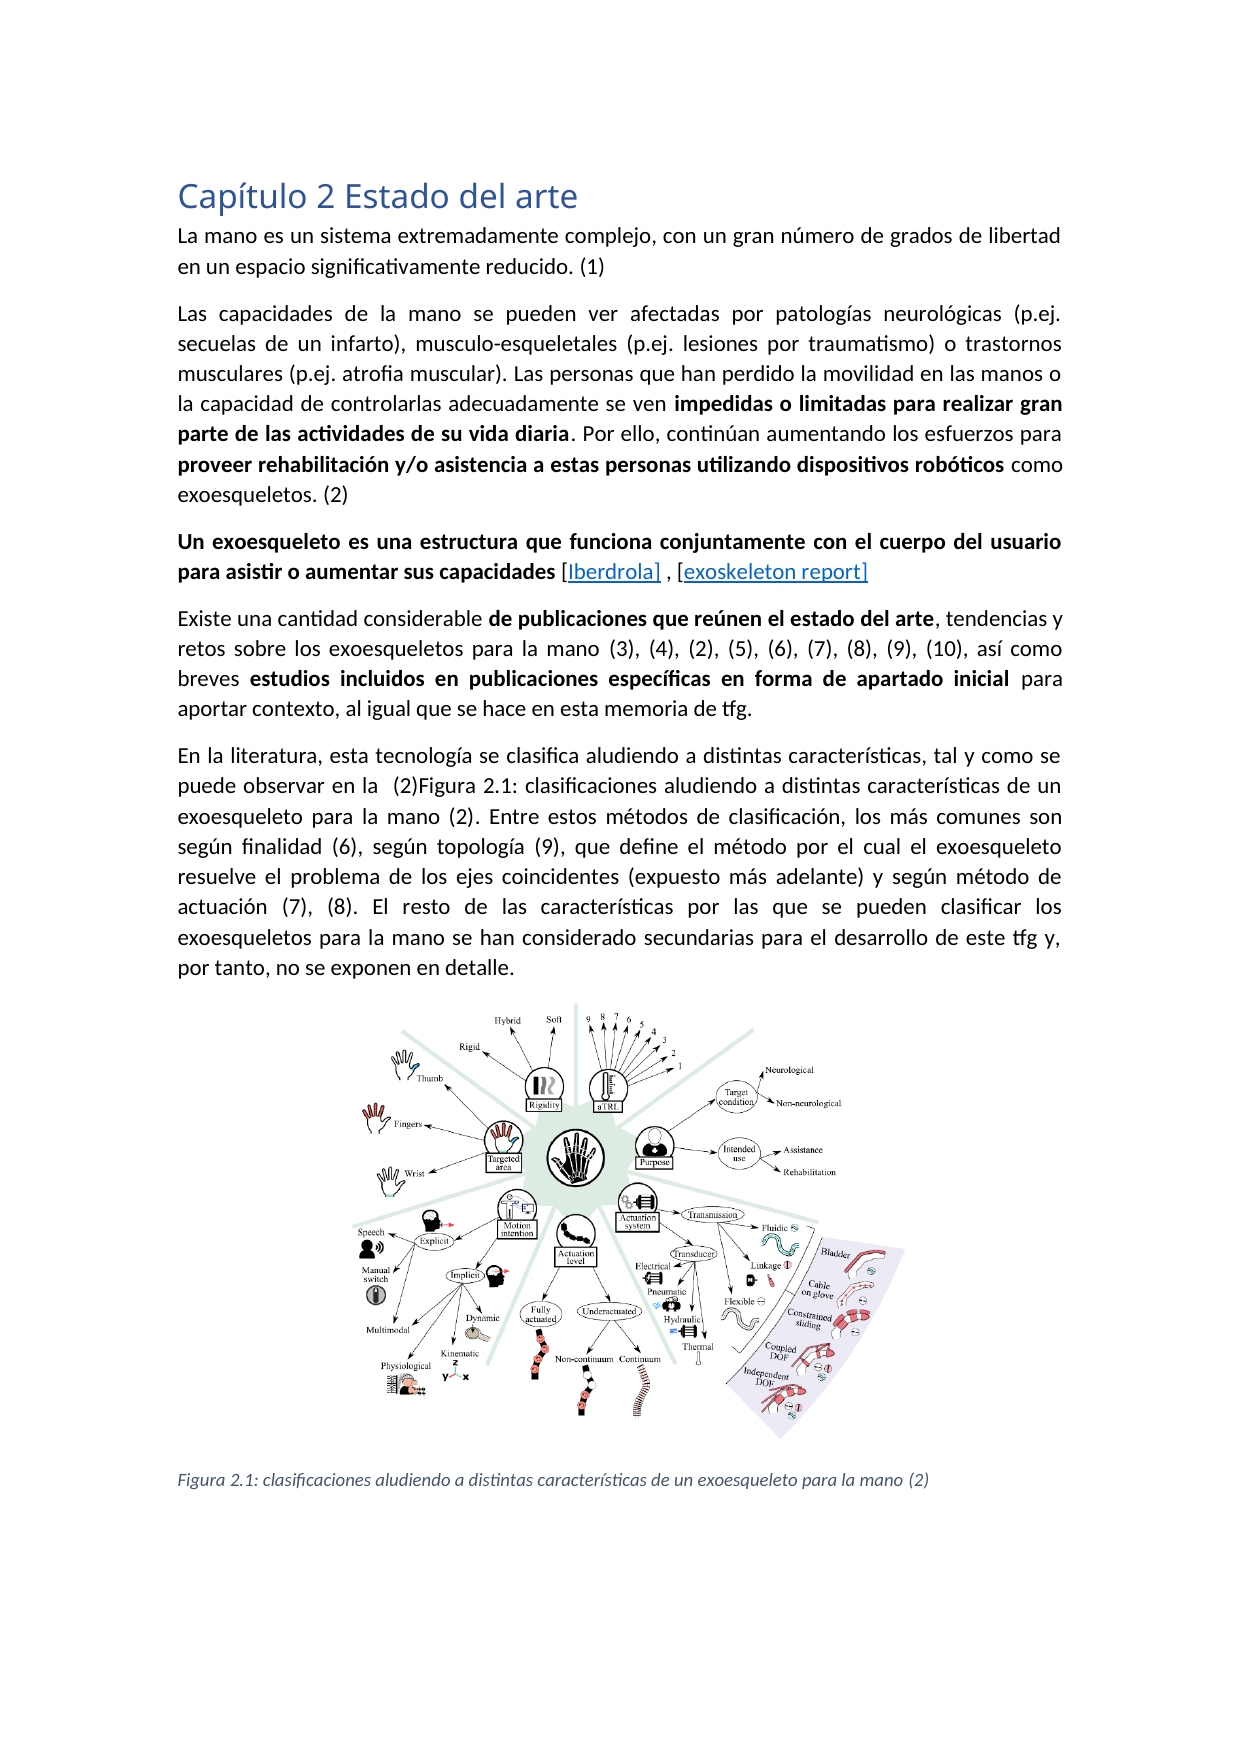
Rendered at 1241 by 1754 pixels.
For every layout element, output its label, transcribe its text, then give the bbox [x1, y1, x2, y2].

text Las capacidades de la mano se pueden ver afectadas por patologías neurológicas (p.ej. secuelas de un infarto), musculo-esqueletales (p.ej. lesiones por traumatismo) o trastornos musculares (p.ej. atrofia muscular). Las personas que han perdido la movilidad en las manos o la capacidad de controlarlas adecuadamente se ven impedidas o limitadas para realizar gran parte de las actividades de su vida diaria. Por ello, continúan aumentando los esfuerzos para proveer rehabilitación y/o asistencia a estas personas utilizando dispositivos robóticos como exoesqueletos. [177, 299, 1063, 508]
text Un exoesqueleto es una estructura que funciona conjuntamente con el cuerpo del usuario para asistir o aumentar sus capacidades [Iberdrola] , [exoskeleton report] [177, 527, 1063, 585]
text En la literatura, esta tecnología se clasifica aludiendo a distintas características, tal y como se puede observar en la Figura 2.1. Entre estos métodos de clasificación, los más comunes son según finalidad , según topología , que define el método por el cual el exoesqueleto resuelve el problema de los ejes coincidentes (expuesto más adelante) y según método de actuación , . El resto de las características por las que se pueden clasificar los exoesqueletos para la mano se han considerado secundarias para el desarrollo de este tfg y, por tanto, no se exponen en detalle. [177, 741, 1063, 981]
picture [330, 999, 910, 1450]
text Existe una cantidad considerable de publicaciones que reúnen el estado del arte, tendencias y retos sobre los exoesqueletos para la mano , , , , , , , , , así como breves estudios incluidos en publicaciones específicas en forma de apartado inicial para aportar contexto, al igual que se hace en esta memoria de tfg. [177, 604, 1063, 722]
subtitle Estado del arte [177, 173, 1063, 218]
text Figura .: clasificaciones aludiendo a distintas características de un exoesqueleto para la mano [177, 1468, 1063, 1491]
text La mano es un sistema extremadamente complejo, con un gran número de grados de libertad en un espacio significativamente reducido. [177, 222, 1063, 280]
